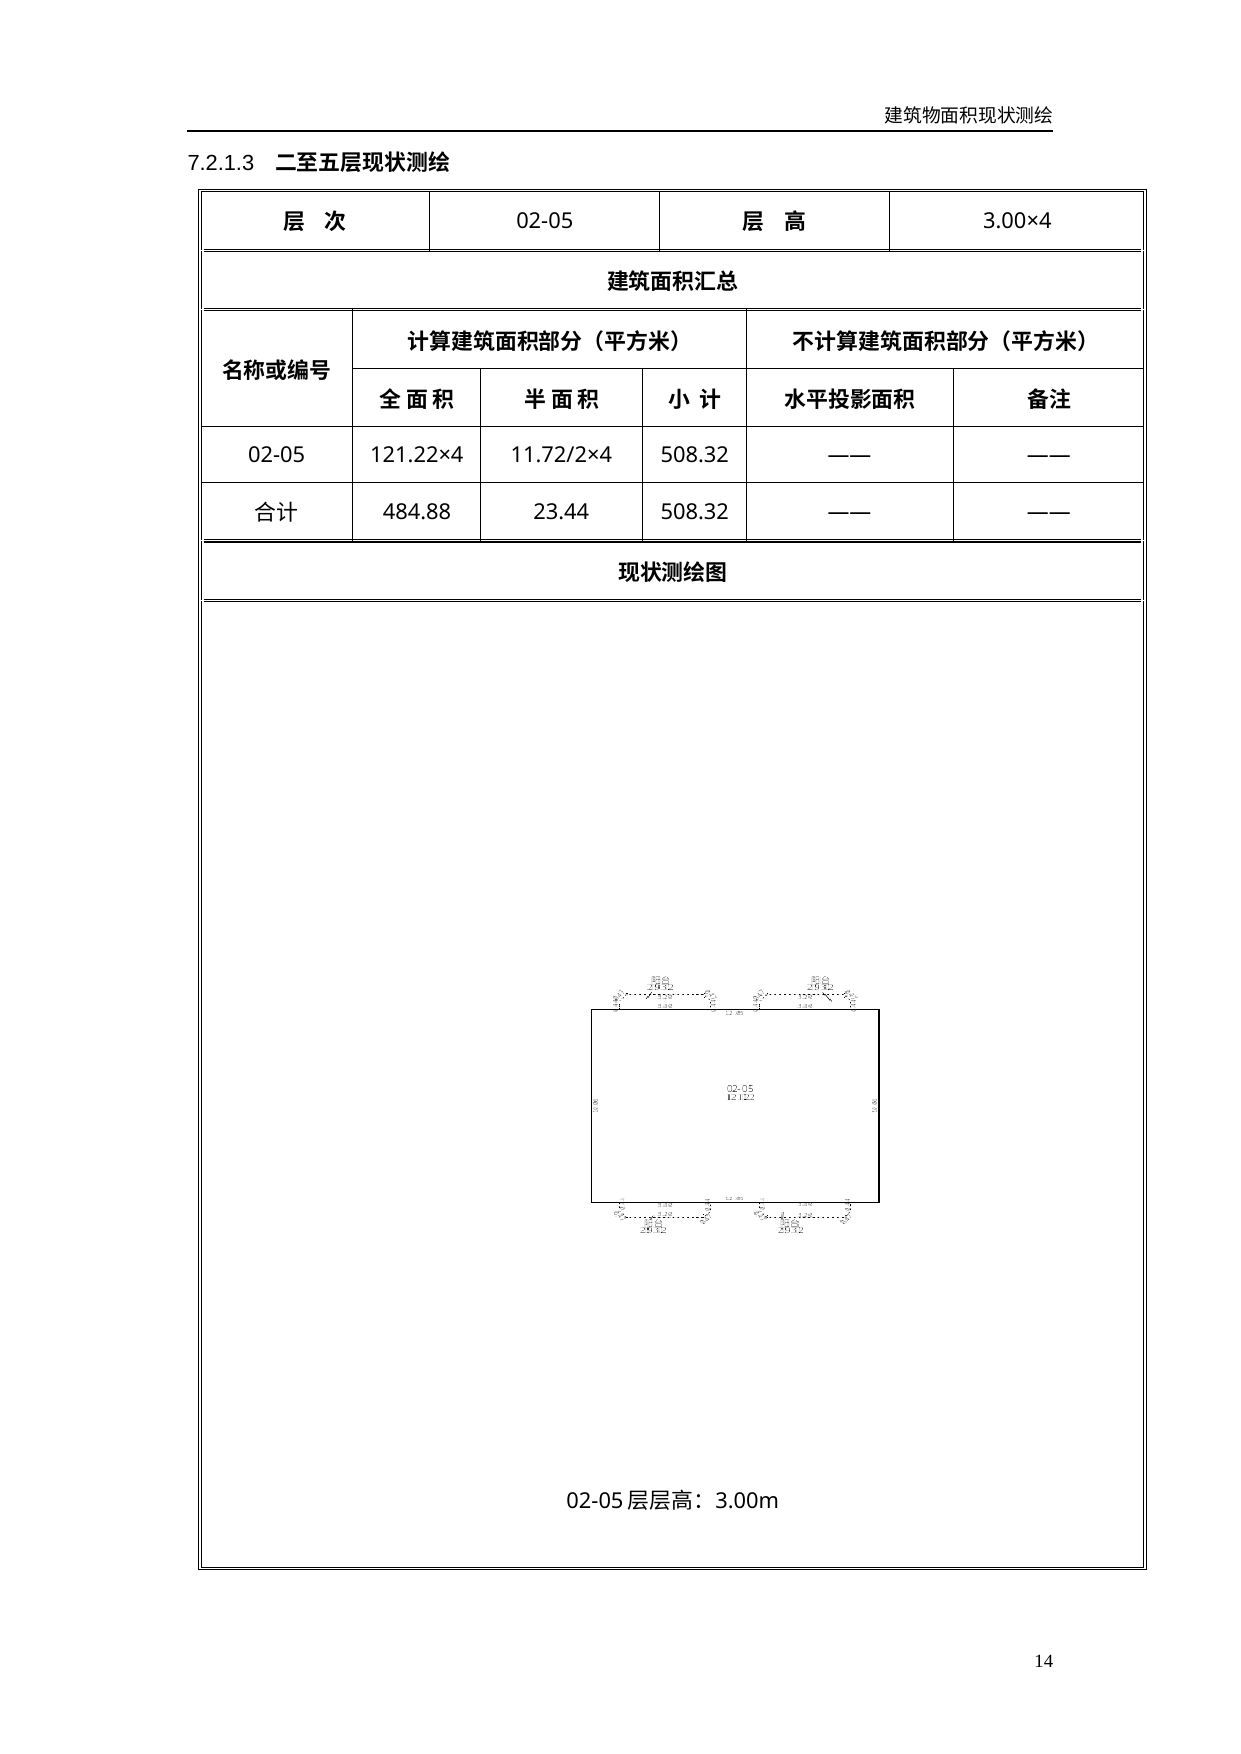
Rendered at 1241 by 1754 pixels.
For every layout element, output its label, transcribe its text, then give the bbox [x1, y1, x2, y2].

table_cell 23.44 [481, 483, 642, 539]
table_cell 建筑面积汇总 [202, 249, 1143, 308]
table_cell —— [747, 483, 953, 539]
table_cell 508.32 [643, 427, 746, 482]
table_cell 备注 [954, 369, 1143, 426]
table_cell 半 面 积 [481, 369, 642, 426]
table_cell 合计 [202, 483, 352, 539]
table_cell 不计算建筑面积部分（平方米） [747, 308, 1145, 368]
table_cell —— [954, 483, 1143, 539]
table_cell —— [747, 427, 953, 482]
table_cell —— [954, 427, 1143, 482]
table_cell 名称或编号 [200, 308, 352, 426]
table_cell 全 面 积 [353, 369, 480, 426]
table_cell 508.32 [643, 483, 746, 539]
table_cell 小 计 [643, 369, 746, 426]
table_cell 现状测绘图 [200, 539, 1145, 599]
table_cell 02-05层层高：3.00m [200, 599, 1145, 1567]
table_cell 水平投影面积 [747, 369, 953, 426]
subtitle 二至五层现状测绘 [187, 144, 1053, 176]
table_cell 121.22×4 [353, 427, 480, 482]
table_cell 02-05 [202, 427, 352, 482]
table_header 02-05 [430, 192, 659, 248]
table_cell 计算建筑面积部分（平方米） [353, 311, 746, 368]
table_header 层 高 [660, 192, 889, 248]
table_header 3.00×4 [890, 192, 1143, 248]
table_header 层 次 [202, 192, 429, 248]
table_cell 484.88 [353, 483, 480, 539]
table_cell 11.72/2×4 [481, 427, 642, 482]
